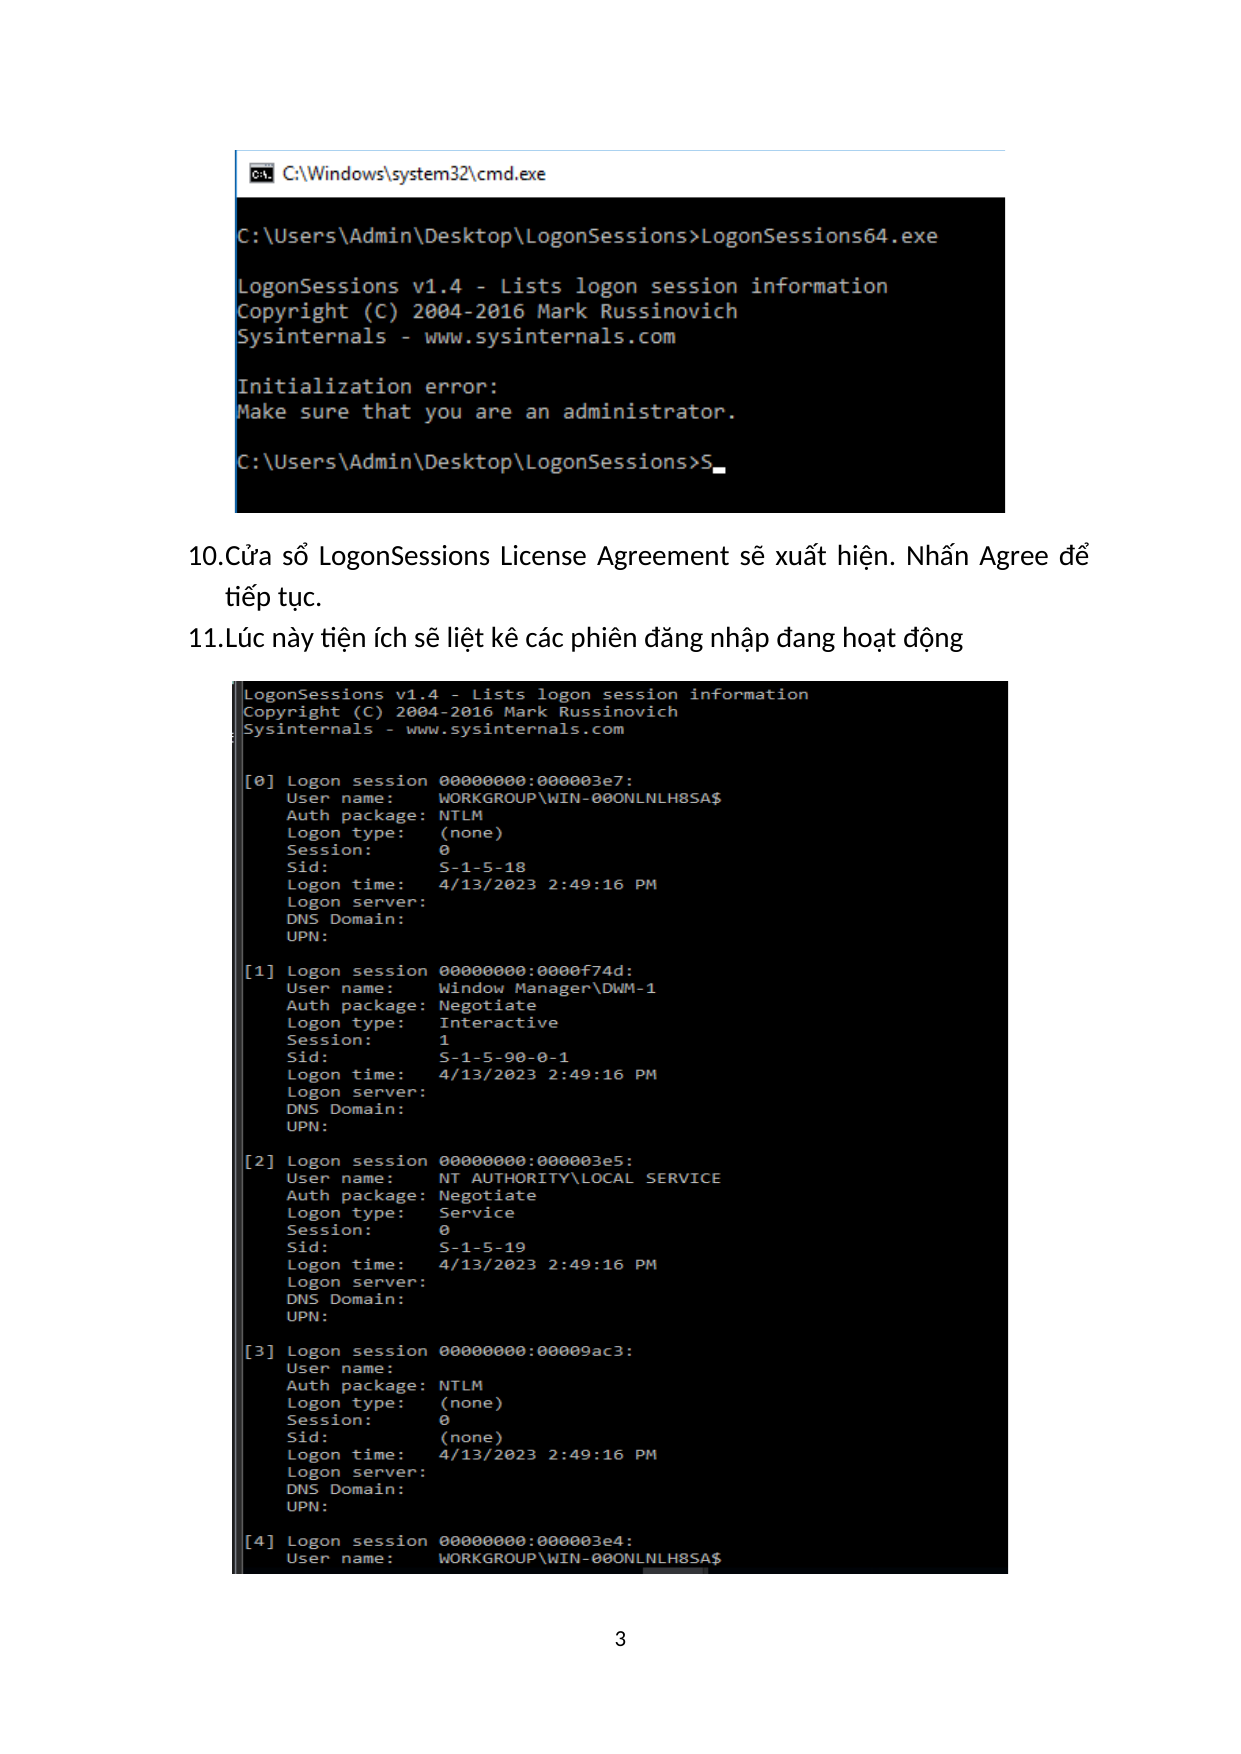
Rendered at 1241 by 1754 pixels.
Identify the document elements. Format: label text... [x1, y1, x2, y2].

list Lúc này tiện ích sẽ liệt kê các phiên đăng nhập đang hoạt động [187, 619, 1090, 655]
picture [232, 681, 1009, 1574]
picture [234, 150, 1006, 513]
list Cửa sổ LogonSessions License Agreement sẽ xuất hiện. Nhấn Agree để tiếp tục. [187, 537, 1090, 614]
